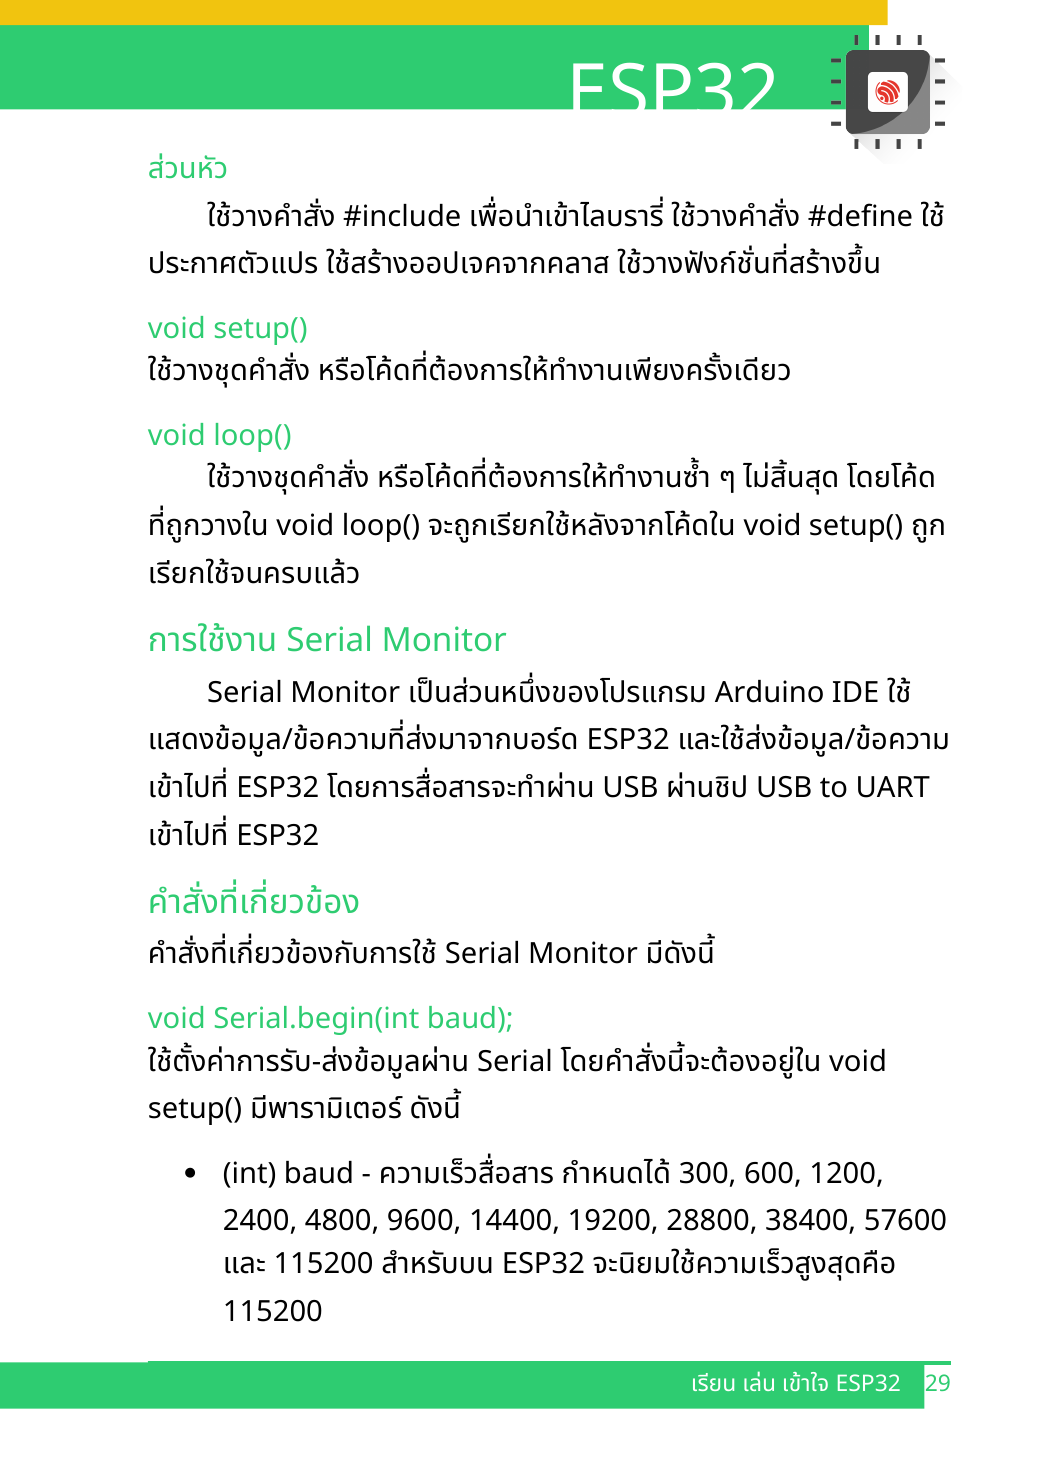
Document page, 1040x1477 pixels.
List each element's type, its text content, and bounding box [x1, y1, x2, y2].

text ใช้วางชุดคำสั่ง หรือโค้ดที่ต้องการให้ทำงานซ้ำ ๆ ไม่สิ้นสุด โดยโค้ดที่ถูกวางใน void loop() จะถูกเรียกใช้หลังจากโค้ดใน void setup() ถูกเรียกใช้จนครบแล้ว [148, 457, 951, 596]
text ใช้วางคำสั่ง #include เพื่อนำเข้าไลบรารี่ ใช้วางคำสั่ง #define ใช้ประกาศตัวแปร ใช้สร้างออปเจคจากคลาส ใช้วางฟังก์ชั่นที่สร้างขึ้น [148, 195, 951, 287]
subtitle void setup() [148, 307, 951, 347]
text Serial Monitor เป็นส่วนหนึ่งของโปรแกรม Arduino IDE ใช้แสดงข้อมูล/ข้อความที่ส่งมาจากบอร์ด ESP32 และใช้ส่งข้อมูล/ข้อความเข้าไปที่ ESP32 โดยการสื่อสารจะทำผ่าน USB ผ่านชิป USB to UART เข้าไปที่ ESP32 [148, 671, 951, 858]
subtitle ส่วนหัว [148, 148, 951, 192]
text คำสั่งที่เกี่ยวข้องกับการใช้ Serial Monitor มีดังนี้ [148, 933, 951, 977]
subtitle void Serial.begin(int baud); [148, 997, 951, 1037]
subtitle void loop() [148, 414, 951, 454]
subtitle คำสั่งที่เกี่ยวข้อง [148, 878, 951, 929]
subtitle การใช้งาน Serial Monitor [148, 616, 951, 667]
text ใช้วางชุดคำสั่ง หรือโค้ดที่ต้องการให้ทำงานเพียงครั้งเดียว [148, 350, 951, 394]
list (int) baud - ความเร็วสื่อสาร กำหนดได้ 300, 600, 1200, 2400, 4800, 9600, 14400, 19200, 28800, 38400, 57600 และ 115200 สำหรับบน ESP32 จะนิยมใช้ความเร็วสูงสุดคือ 115200 [185, 1152, 951, 1330]
picture [828, 35, 980, 164]
text ใช้ตั้งค่าการรับ-ส่งข้อมูลผ่าน Serial โดยคำสั่งนี้จะต้องอยู่ใน void setup() มีพารามิเตอร์ ดังนี้ [148, 1040, 951, 1132]
